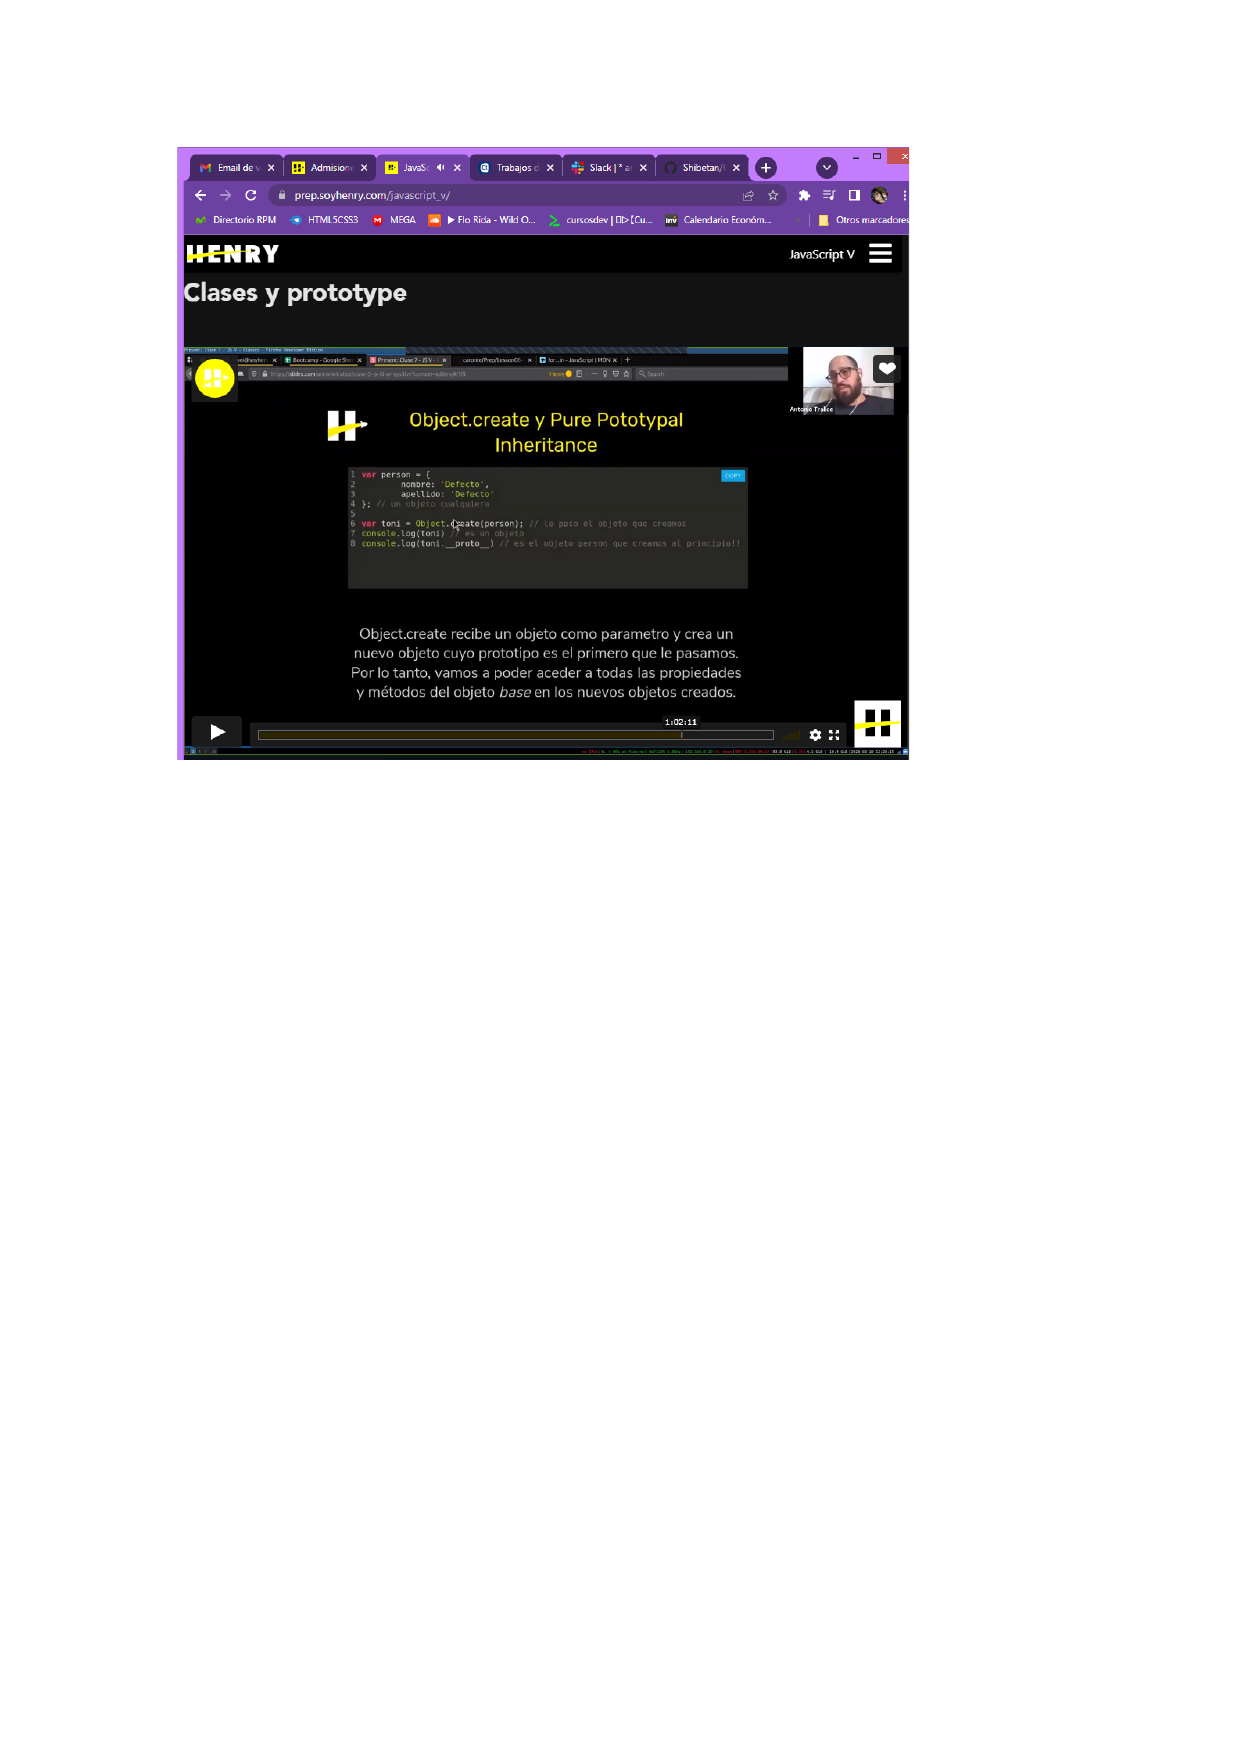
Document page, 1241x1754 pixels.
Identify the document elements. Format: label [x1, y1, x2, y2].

picture [177, 147, 910, 760]
